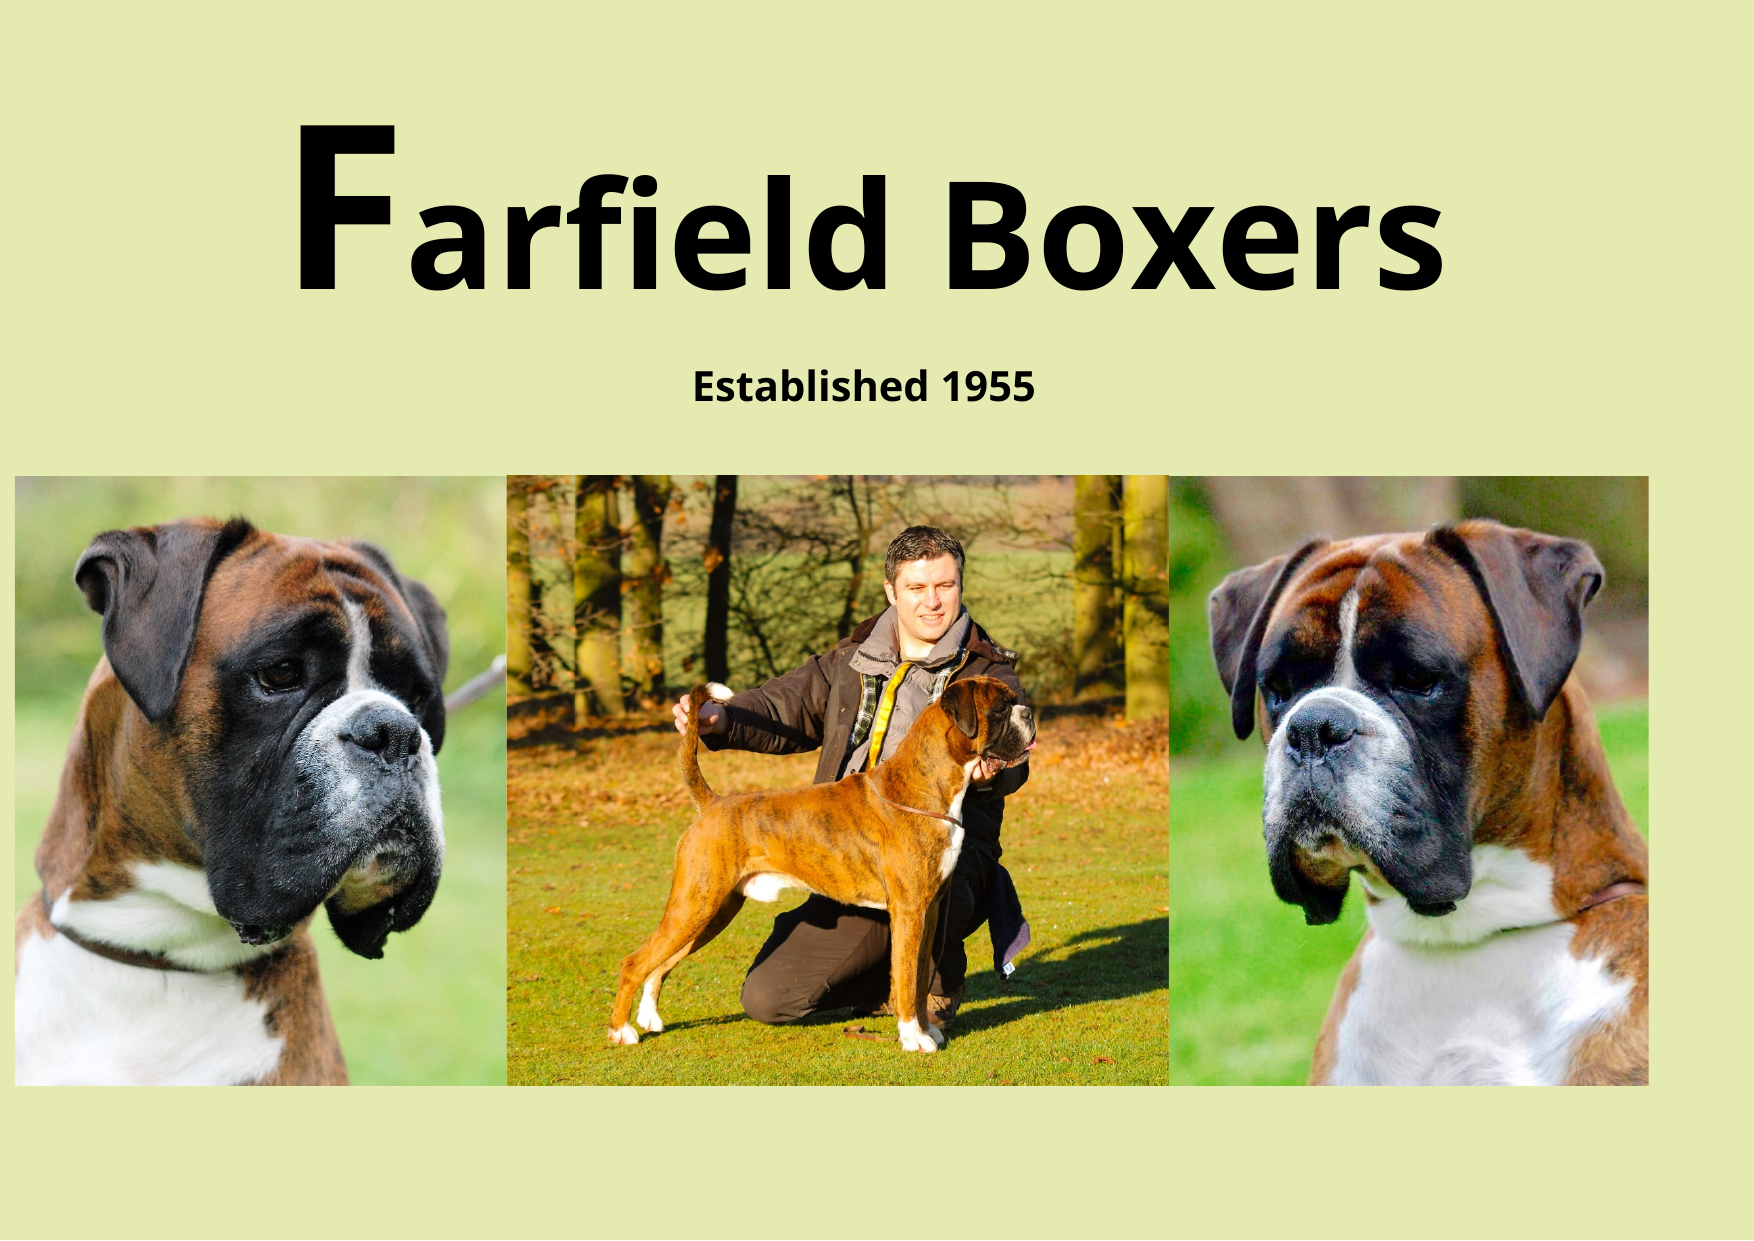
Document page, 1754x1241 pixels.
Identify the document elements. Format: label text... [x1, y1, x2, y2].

text Farfield Boxers [15, 44, 1713, 357]
text Established 1955 [15, 357, 1713, 413]
picture [14, 475, 1649, 1086]
